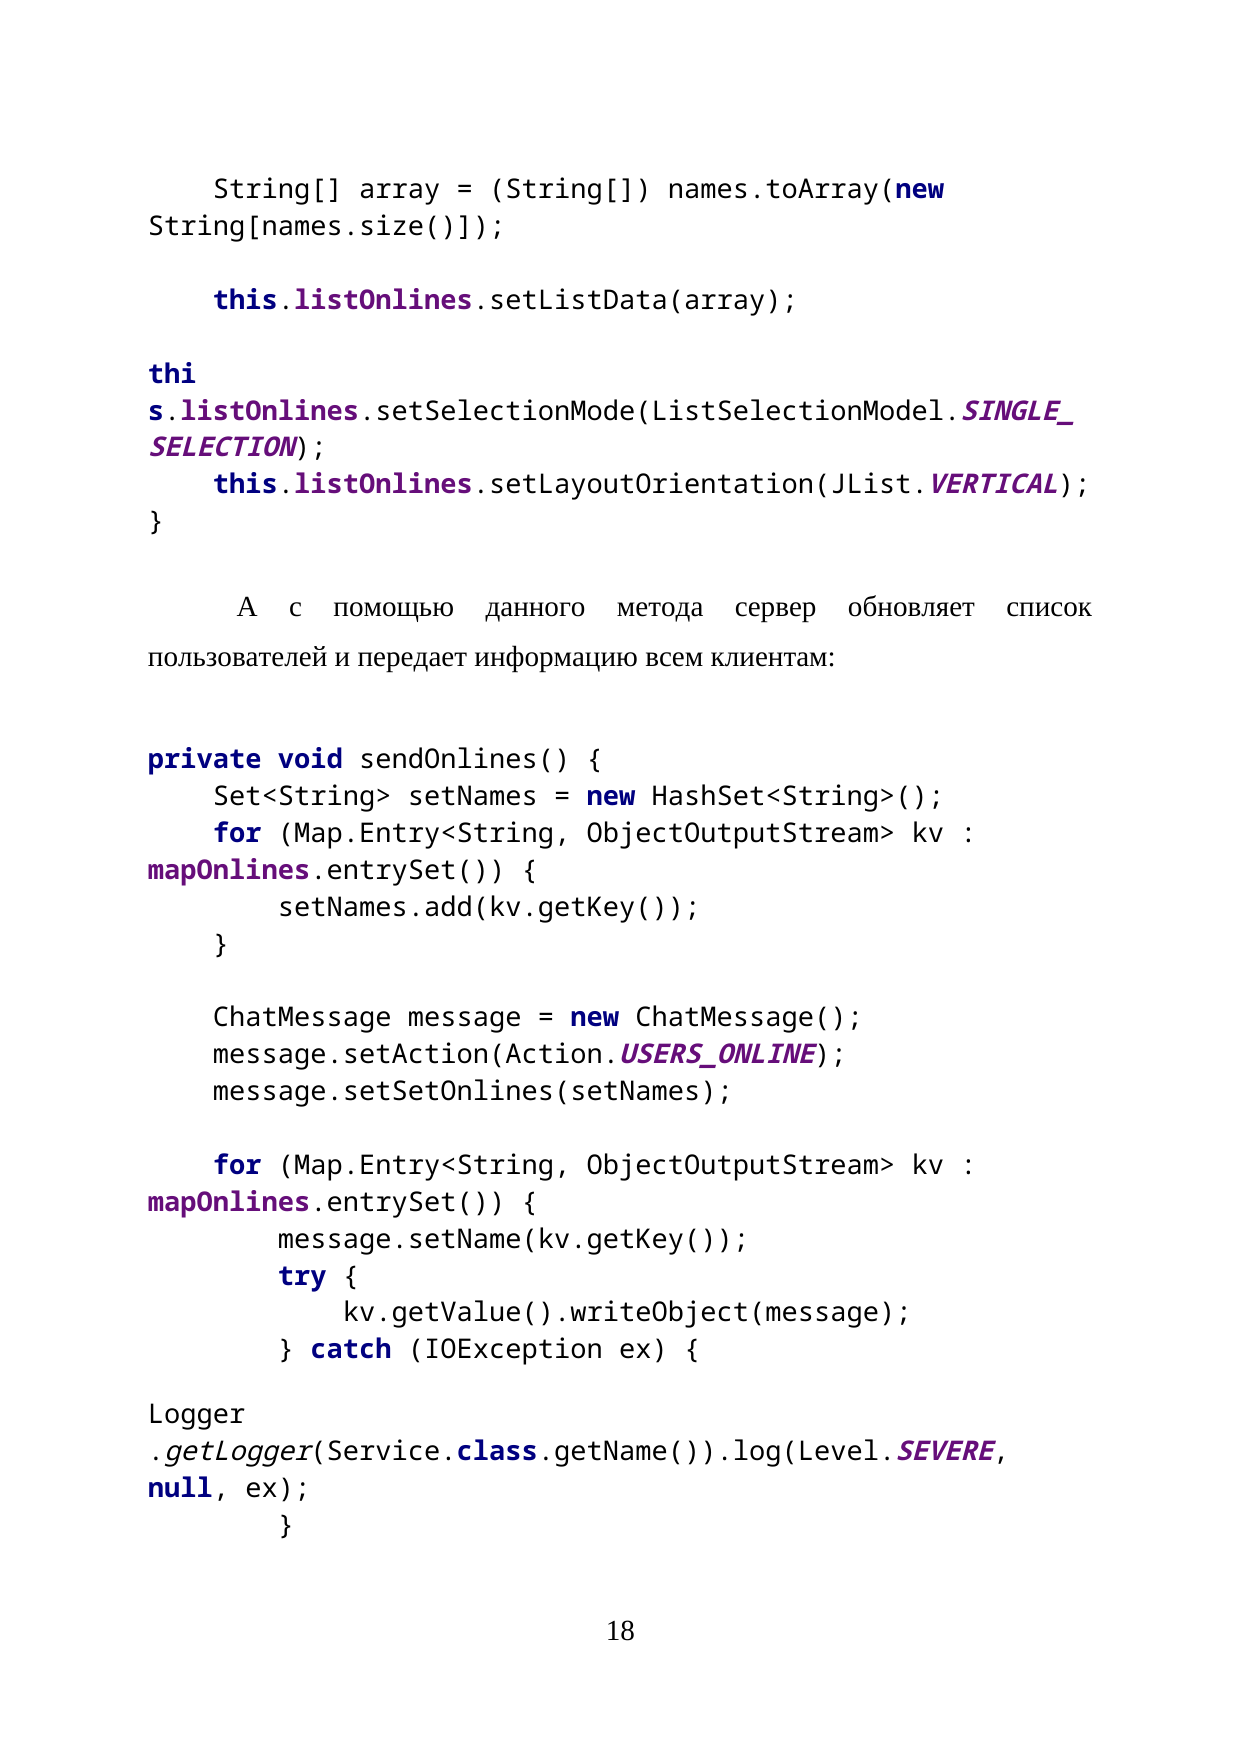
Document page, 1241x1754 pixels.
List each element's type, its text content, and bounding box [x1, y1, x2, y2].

text А с помощью данного метода сервер обновляет список пользователей и передает информацию всем клиентам: [148, 589, 1093, 673]
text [148, 740, 1092, 1542]
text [148, 133, 1092, 538]
